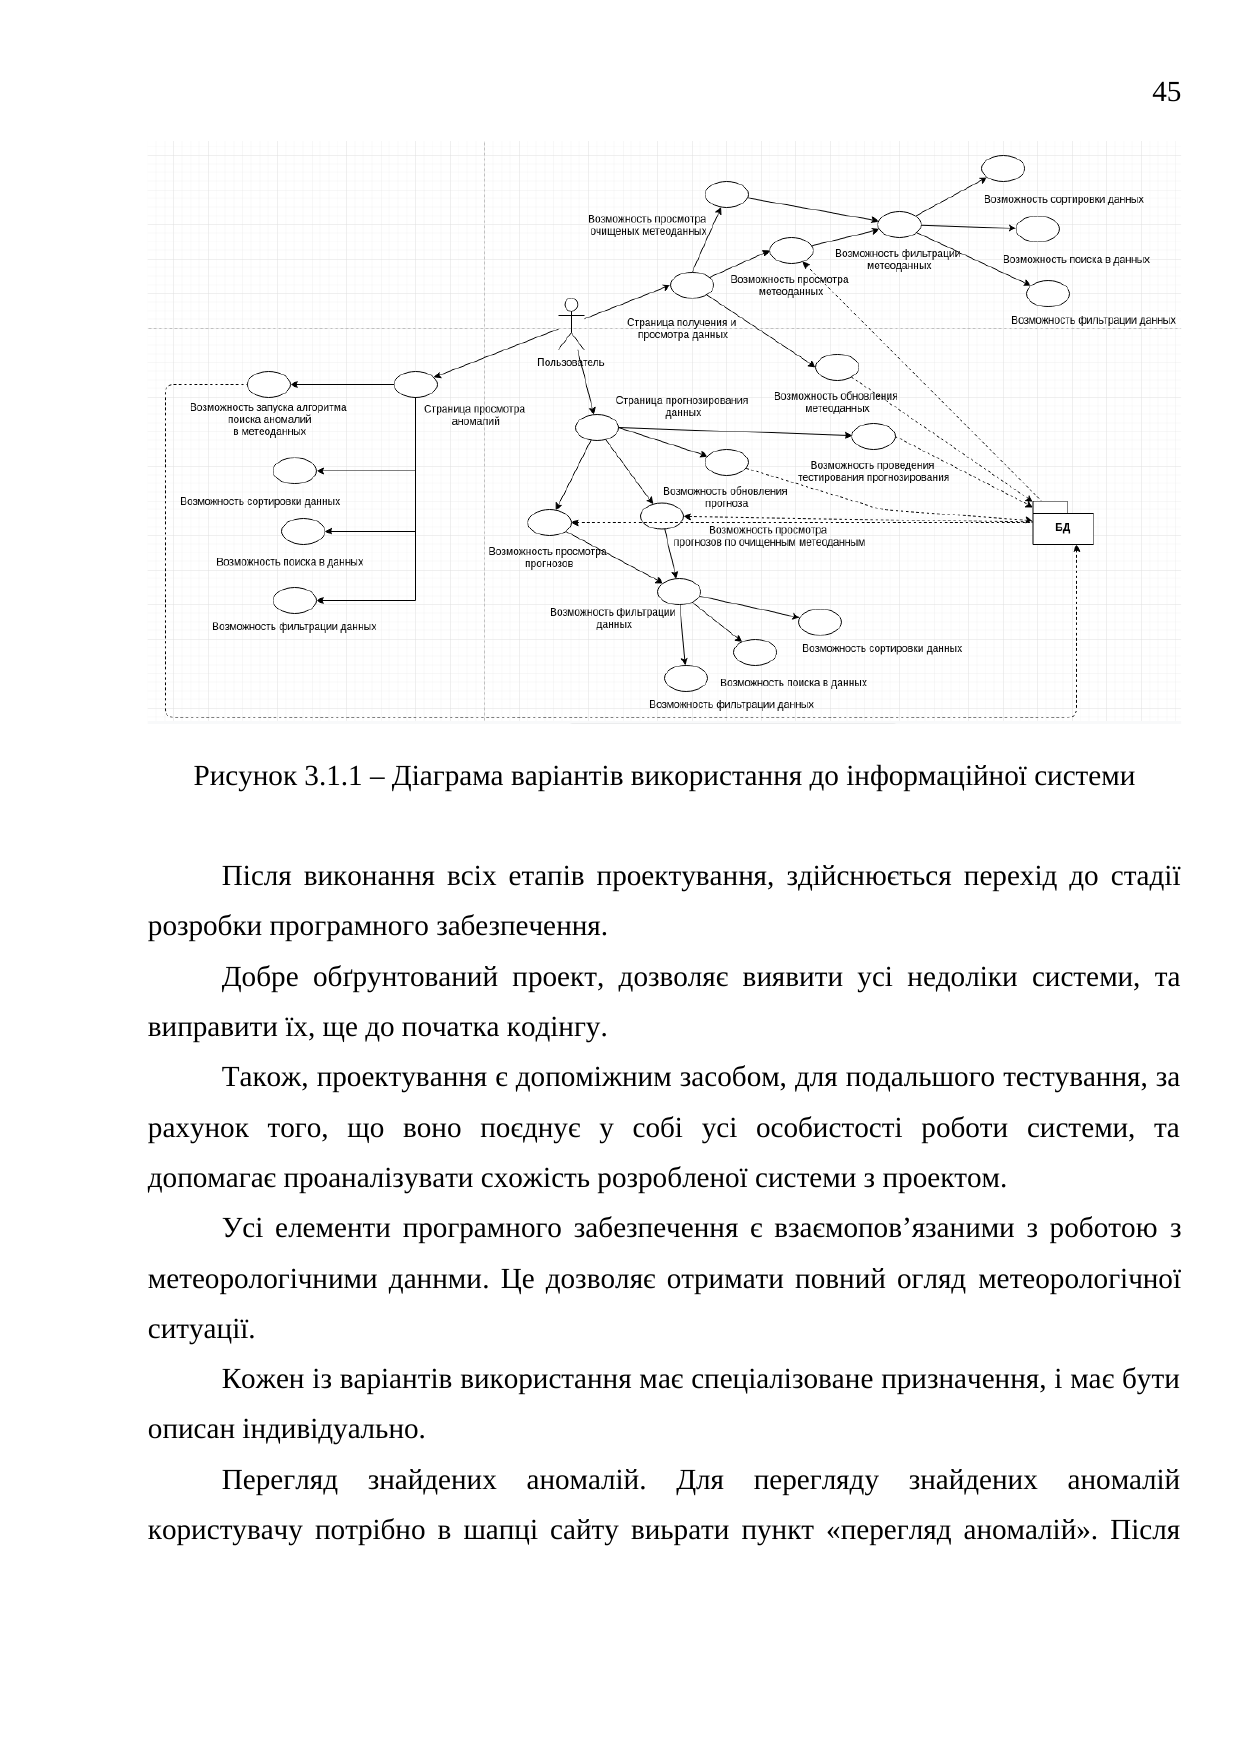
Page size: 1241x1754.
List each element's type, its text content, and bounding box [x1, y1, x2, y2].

text Рисунок 3.1.1 – Діаграма варіантів використання до інформаційної системи [148, 758, 1181, 791]
text Усі елементи програмного забезпечення є взаємопов’язаними з роботою з метеорологічними даннми. Це дозволяє отримати повний огляд метеорологічної ситуації. [148, 1210, 1181, 1344]
text Також, проектування є допоміжним засобом, для подальшого тестування, за рахунок того, що воно поєднує у собі усі особистості роботи системи, та допомагає проаналізувати схожість розробленої системи з проектом. [148, 1059, 1181, 1194]
text Добре обґрунтований проект, дозволяє виявити усі недоліки системи, та виправити їх, ще до початка кодінгу. [148, 959, 1181, 1043]
picture [147, 141, 1182, 724]
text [148, 1462, 1181, 1546]
text Після виконання всіх етапів проектування, здійснюється перехід до стадії розробки програмного забезпечення. [148, 858, 1181, 942]
text Кожен із варіантів використання має спеціалізоване призначення, і має бути описан індивідуально. [148, 1361, 1181, 1445]
